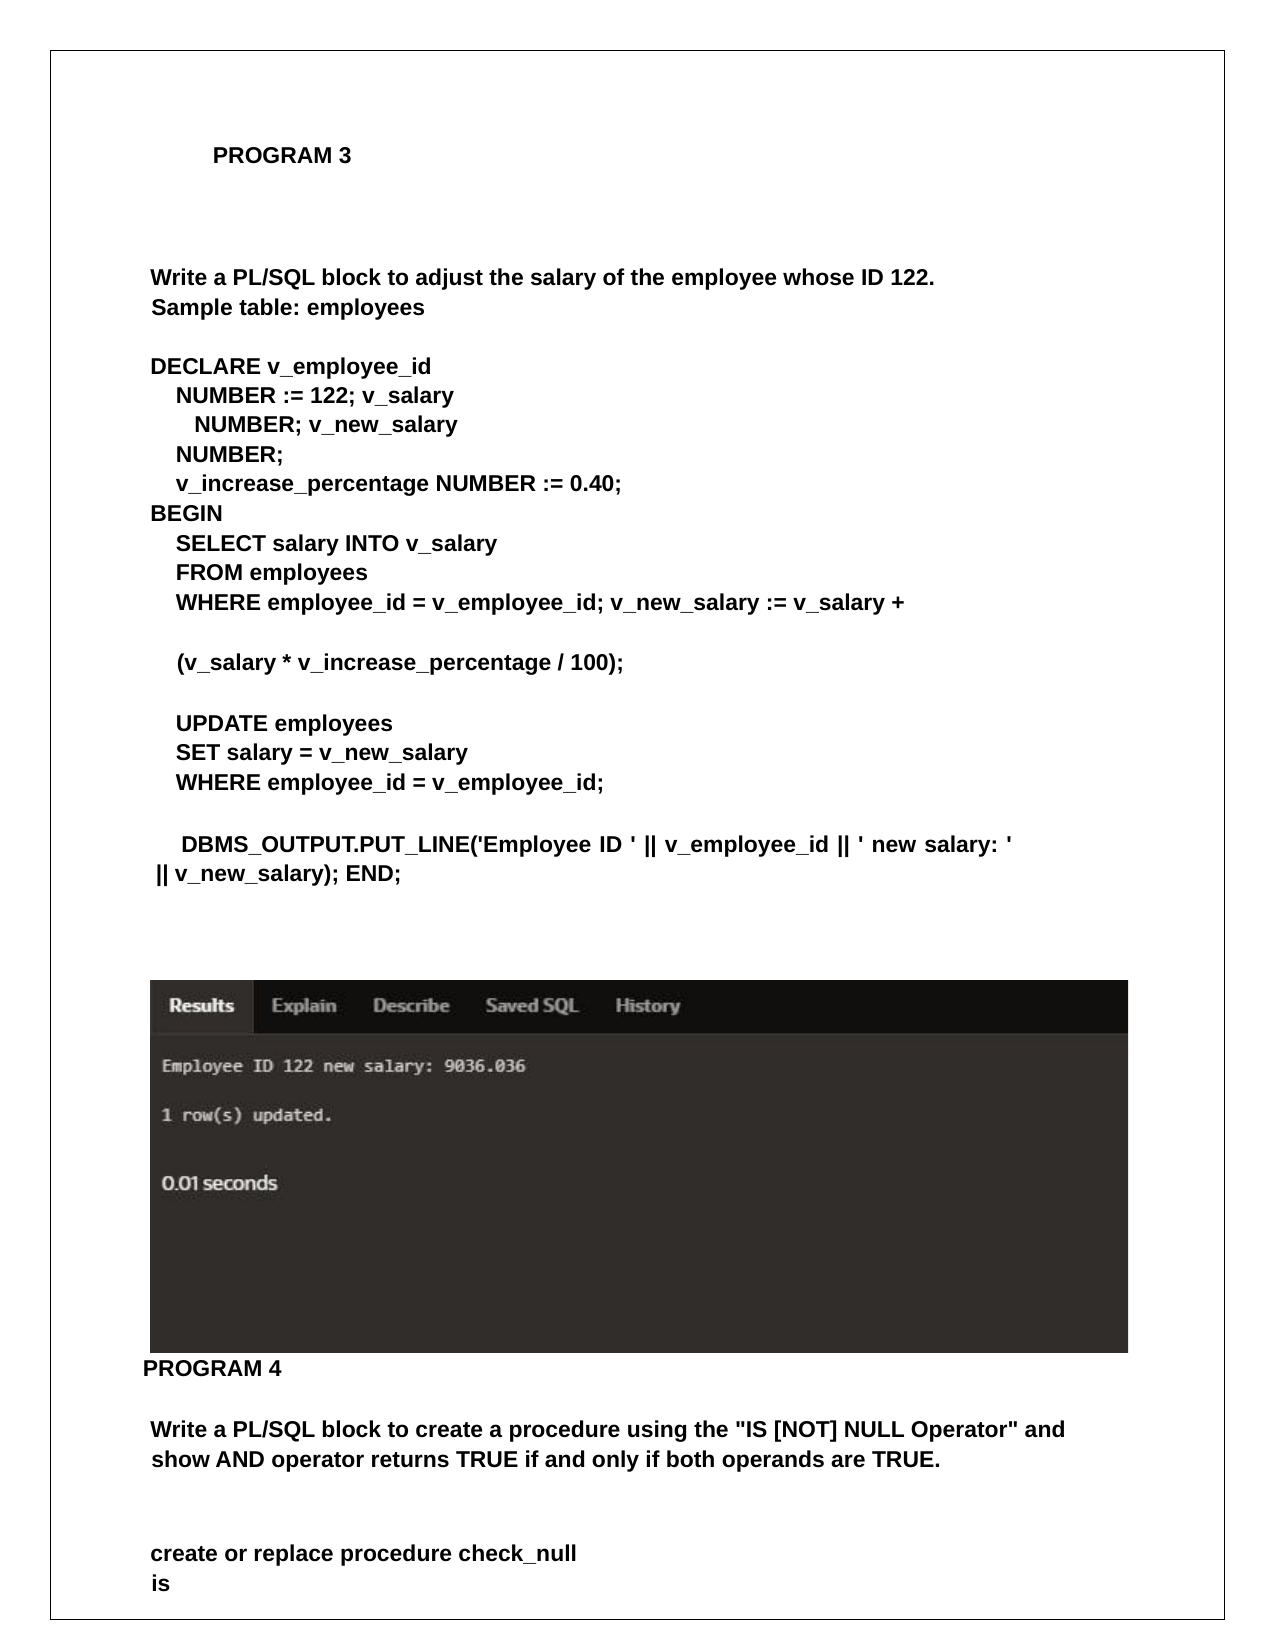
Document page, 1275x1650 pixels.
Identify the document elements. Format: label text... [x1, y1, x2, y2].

text SET salary = v_new_salary [176, 739, 1203, 766]
text Write a PL/SQL block to create a procedure using the "IS [NOT] NULL Operator" and show AND operator returns TRUE if and only if both operands are TRUE. [150, 1416, 1130, 1472]
text FROM employees [176, 559, 1203, 586]
picture [150, 980, 1129, 1353]
text WHERE employee_id = v_employee_id; v_new_salary := v_salary + (v_salary * v_increase_percentage / 100); [176, 589, 923, 675]
text create or replace procedure check_null is [150, 1540, 602, 1596]
text SELECT salary INTO v_salary [176, 529, 1203, 556]
text Write a PL/SQL block to adjust the salary of the employee whose ID 122. Sample table: employees [150, 264, 1022, 320]
text PROGRAM 4 [130, 1354, 1193, 1381]
text BEGIN [150, 500, 1203, 526]
text DECLARE v_employee_id NUMBER := 122; v_salary NUMBER; v_new_salary NUMBER; [150, 353, 526, 467]
text DBMS_OUTPUT.PUT_LINE('Employee ID ' || v_employee_id || ' new salary: ' || v_new_salary); END; [156, 831, 1012, 886]
text UPDATE employees [176, 709, 1203, 736]
text WHERE employee_id = v_employee_id; [176, 769, 1203, 795]
text v_increase_percentage NUMBER := 0.40; [176, 470, 1203, 497]
text PROGRAM 3 [213, 142, 1193, 168]
